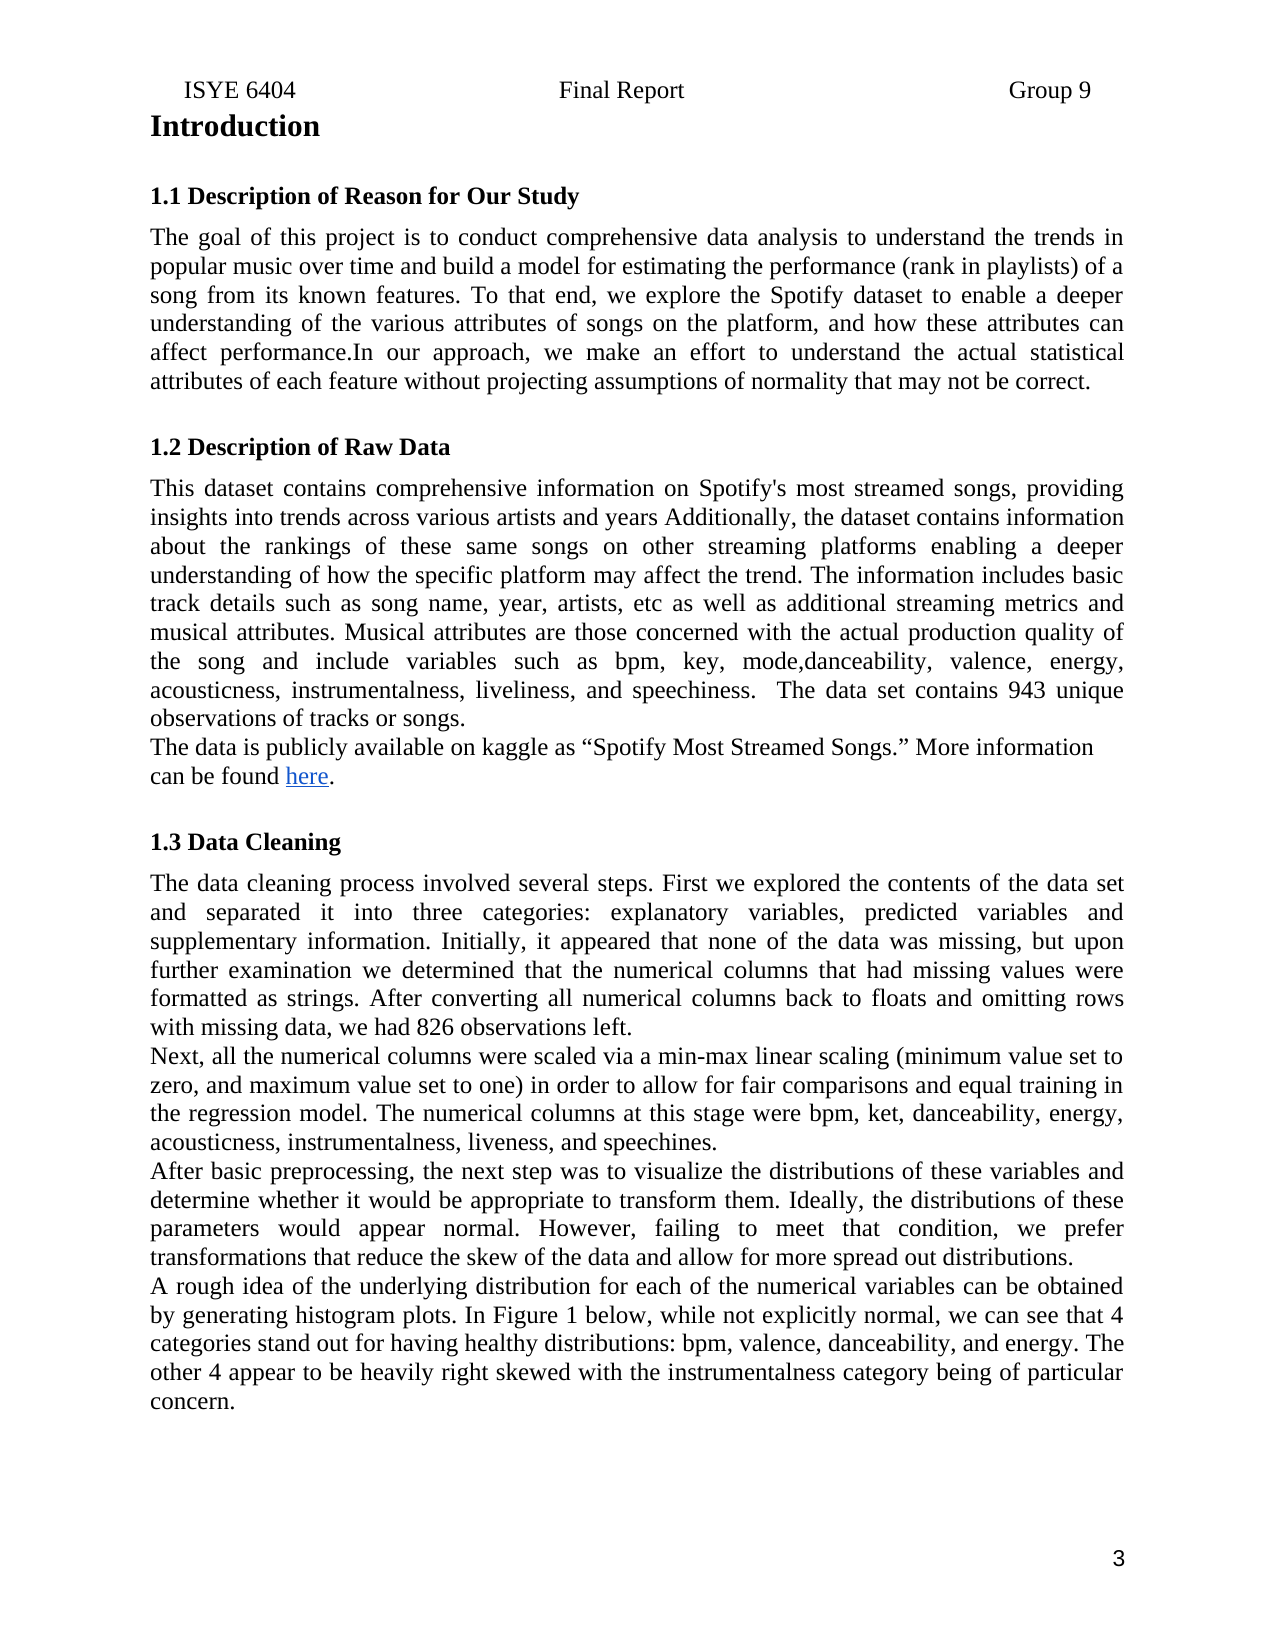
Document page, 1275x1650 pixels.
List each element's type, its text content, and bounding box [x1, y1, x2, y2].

subtitle 1.3 Data Cleaning [150, 827, 1125, 856]
subtitle Introduction [150, 108, 1125, 143]
text The data is publicly available on kaggle as “Spotify Most Streamed Songs.” More information can be found here. [150, 732, 1125, 790]
subtitle 1.2 Description of Raw Data [150, 432, 1125, 461]
text This dataset contains comprehensive information on Spotify's most streamed songs, providing insights into trends across various artists and years Additionally, the dataset contains information about the rankings of these same songs on other streaming platforms enabling a deeper understanding of how the specific platform may affect the trend. The information includes basic track details such as song name, year, artists, etc as well as additional streaming metrics and musical attributes. Musical attributes are those concerned with the actual production quality of the song and include variables such as bpm, key, mode,danceability, valence, energy, acousticness, instrumentalness, liveliness, and speechiness. The data set contains 943 unique observations of tracks or songs. [150, 473, 1125, 732]
subtitle 1.1 Description of Reason for Our Study [150, 181, 1125, 210]
text The data cleaning process involved several steps. First we explored the contents of the data set and separated it into three categories: explanatory variables, predicted variables and supplementary information. Initially, it appeared that none of the data was missing, but upon further examination we determined that the numerical columns that had missing values were formatted as strings. After converting all numerical columns back to floats and omitting rows with missing data, we had 826 observations left. [150, 868, 1125, 1041]
text After basic preprocessing, the next step was to visualize the distributions of these variables and determine whether it would be appropriate to transform them. Ideally, the distributions of these parameters would appear normal. However, failing to meet that condition, we prefer transformations that reduce the skew of the data and allow for more spread out distributions. [150, 1156, 1125, 1271]
text Next, all the numerical columns were scaled via a min-max linear scaling (minimum value set to zero, and maximum value set to one) in order to allow for fair comparisons and equal training in the regression model. The numerical columns at this stage were bpm, ket, danceability, energy, acousticness, instrumentalness, liveness, and speechines. [150, 1041, 1125, 1156]
text A rough idea of the underlying distribution for each of the numerical variables can be obtained by generating histogram plots. In Figure 1 below, while not explicitly normal, we can see that 4 categories stand out for having healthy distributions: bpm, valence, danceability, and energy. The other 4 appear to be heavily right skewed with the instrumentalness category being of particular concern. [150, 1271, 1125, 1415]
text The goal of this project is to conduct comprehensive data analysis to understand the trends in popular music over time and build a model for estimating the performance (rank in playlists) of a song from its known features. To that end, we explore the Spotify dataset to enable a deeper understanding of the various attributes of songs on the platform, and how these attributes can affect performance.In our approach, we make an effort to understand the actual statistical attributes of each feature without projecting assumptions of normality that may not be correct. [150, 222, 1125, 395]
